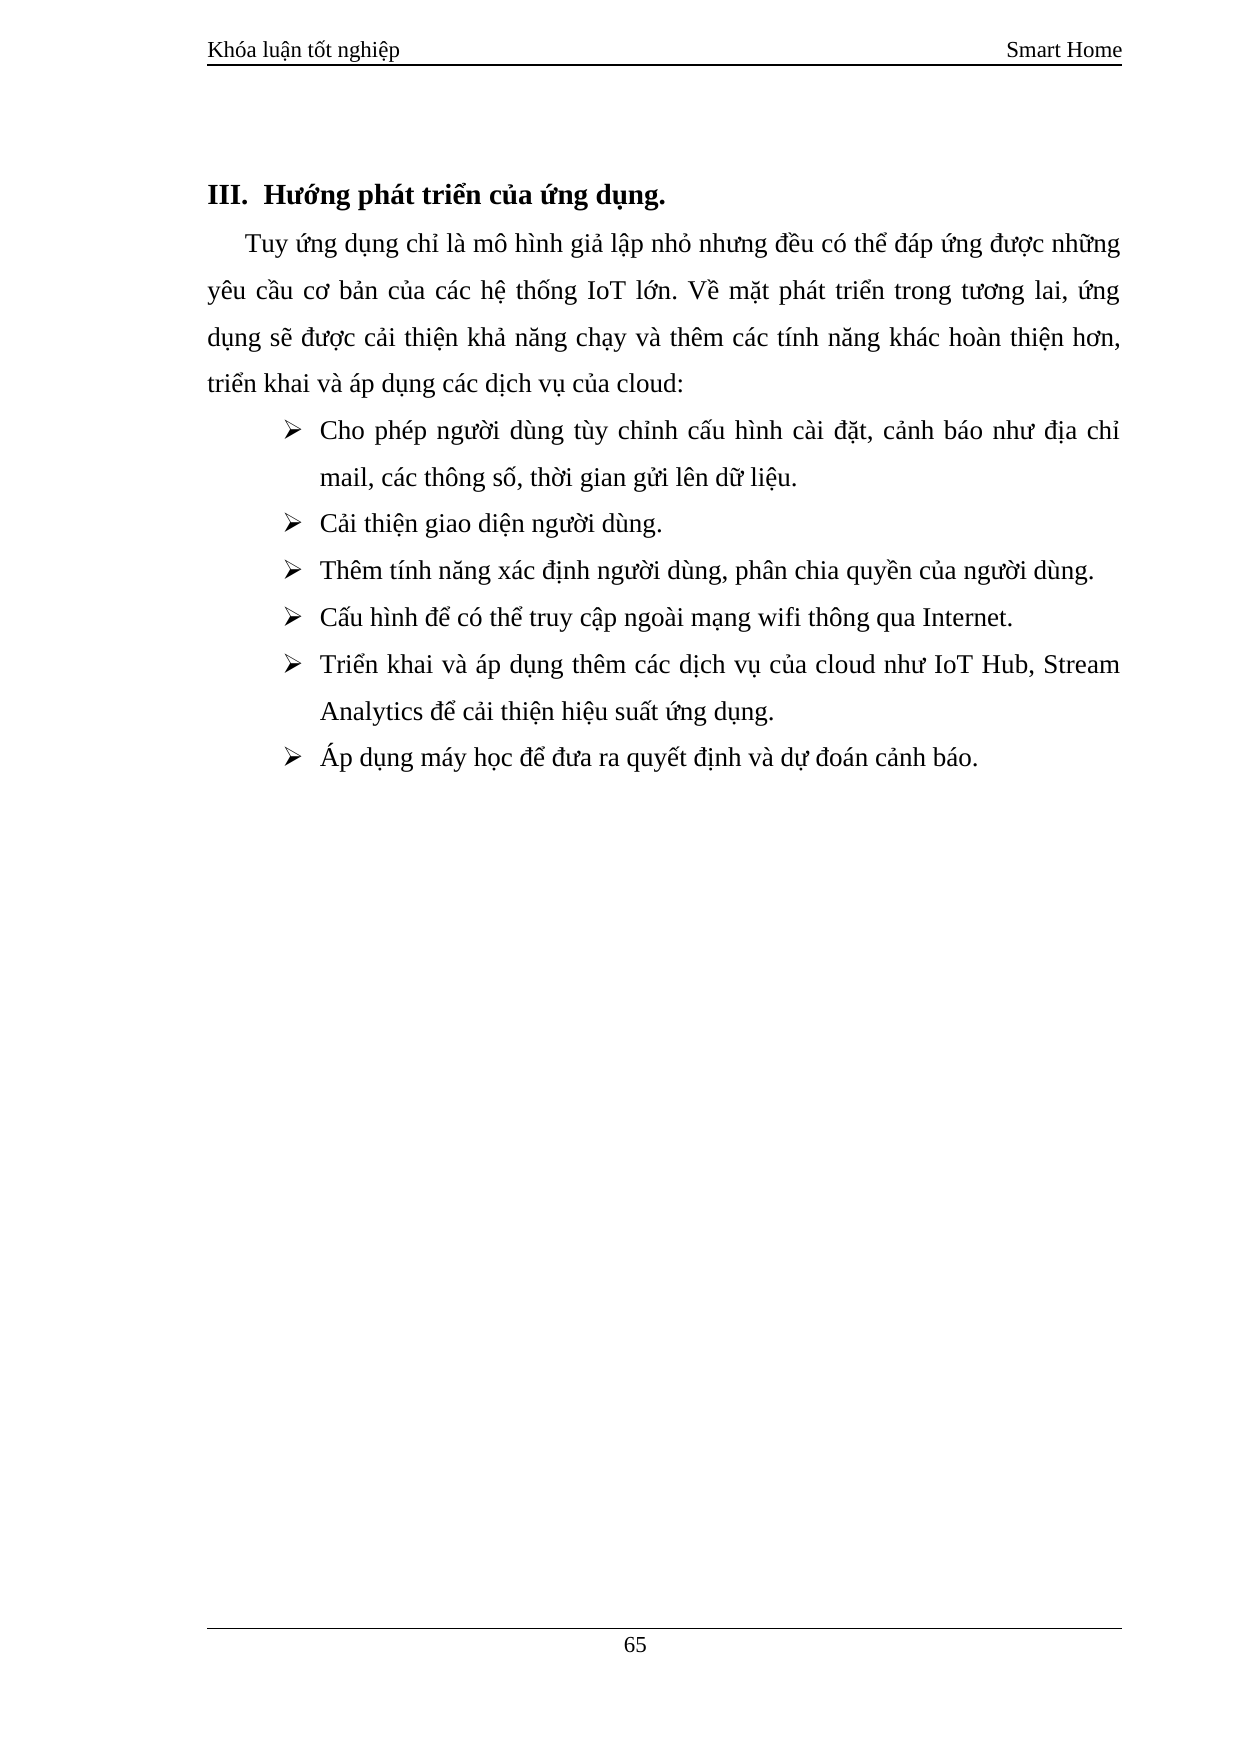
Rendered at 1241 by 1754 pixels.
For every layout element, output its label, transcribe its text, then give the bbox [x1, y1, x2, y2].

list Áp dụng máy học để đưa ra quyết định và dự đoán cảnh báo. [282, 741, 1122, 773]
text Tuy ứng dụng chỉ là mô hình giả lập nhỏ nhưng đều có thể đáp ứng được những yêu cầu cơ bản của các hệ thống IoT lớn. Về mặt phát triển trong tương lai, ứng dụng sẽ được cải thiện khả năng chạy và thêm các tính năng khác hoàn thiện hơn, triển khai và áp dụng các dịch vụ của cloud: [207, 227, 1122, 398]
list Thêm tính năng xác định người dùng, phân chia quyền của người dùng. [282, 554, 1122, 586]
list Hướng phát triển của ứng dụng. [207, 177, 1122, 211]
list Cho phép người dùng tùy chỉnh cấu hình cài đặt, cảnh báo như địa chỉ mail, các thông số, thời gian gửi lên dữ liệu. [282, 414, 1122, 492]
list Triển khai và áp dụng thêm các dịch vụ của cloud như IoT Hub, Stream Analytics để cải thiện hiệu suất ứng dụng. [282, 648, 1122, 726]
list Cấu hình để có thể truy cập ngoài mạng wifi thông qua Internet. [282, 601, 1122, 632]
list Cải thiện giao diện người dùng. [282, 507, 1122, 539]
